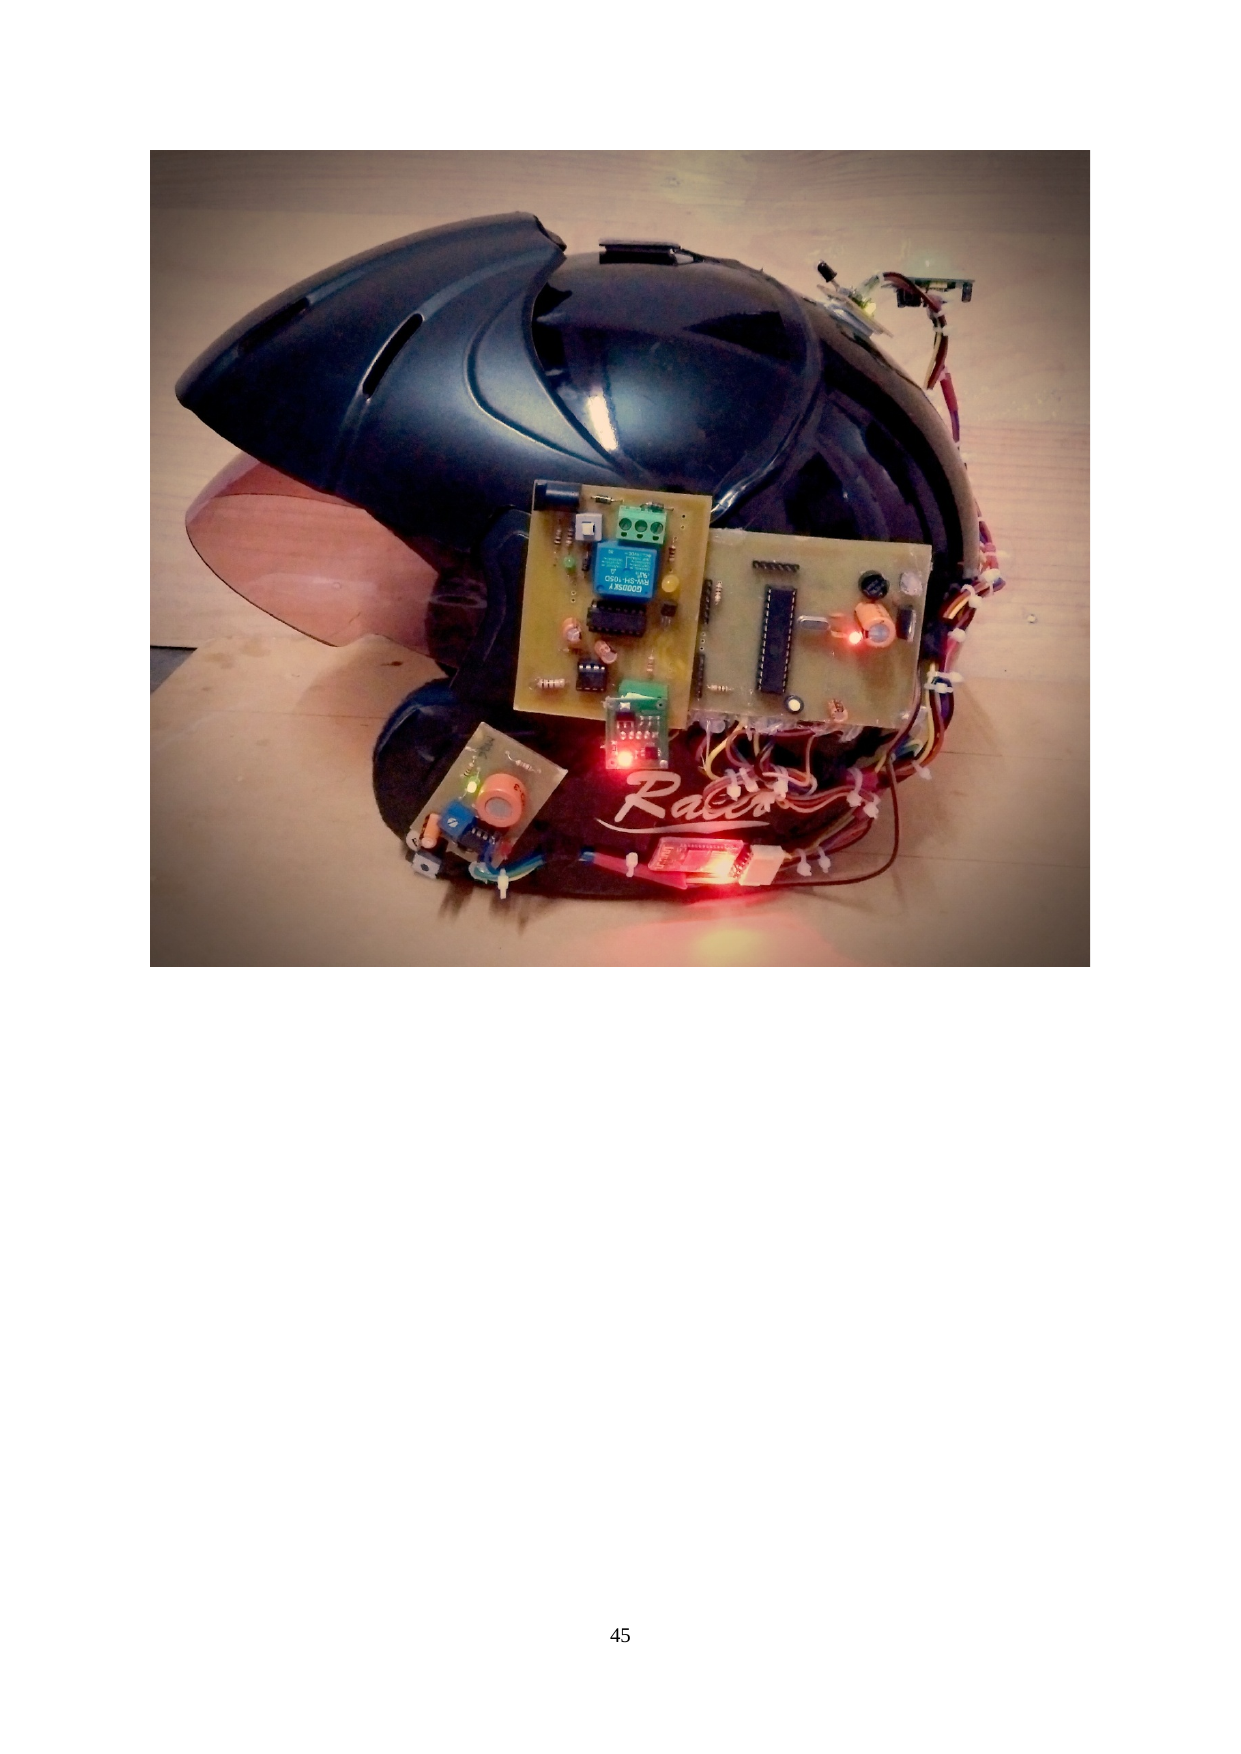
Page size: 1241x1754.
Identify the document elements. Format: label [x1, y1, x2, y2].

picture [150, 150, 1091, 967]
